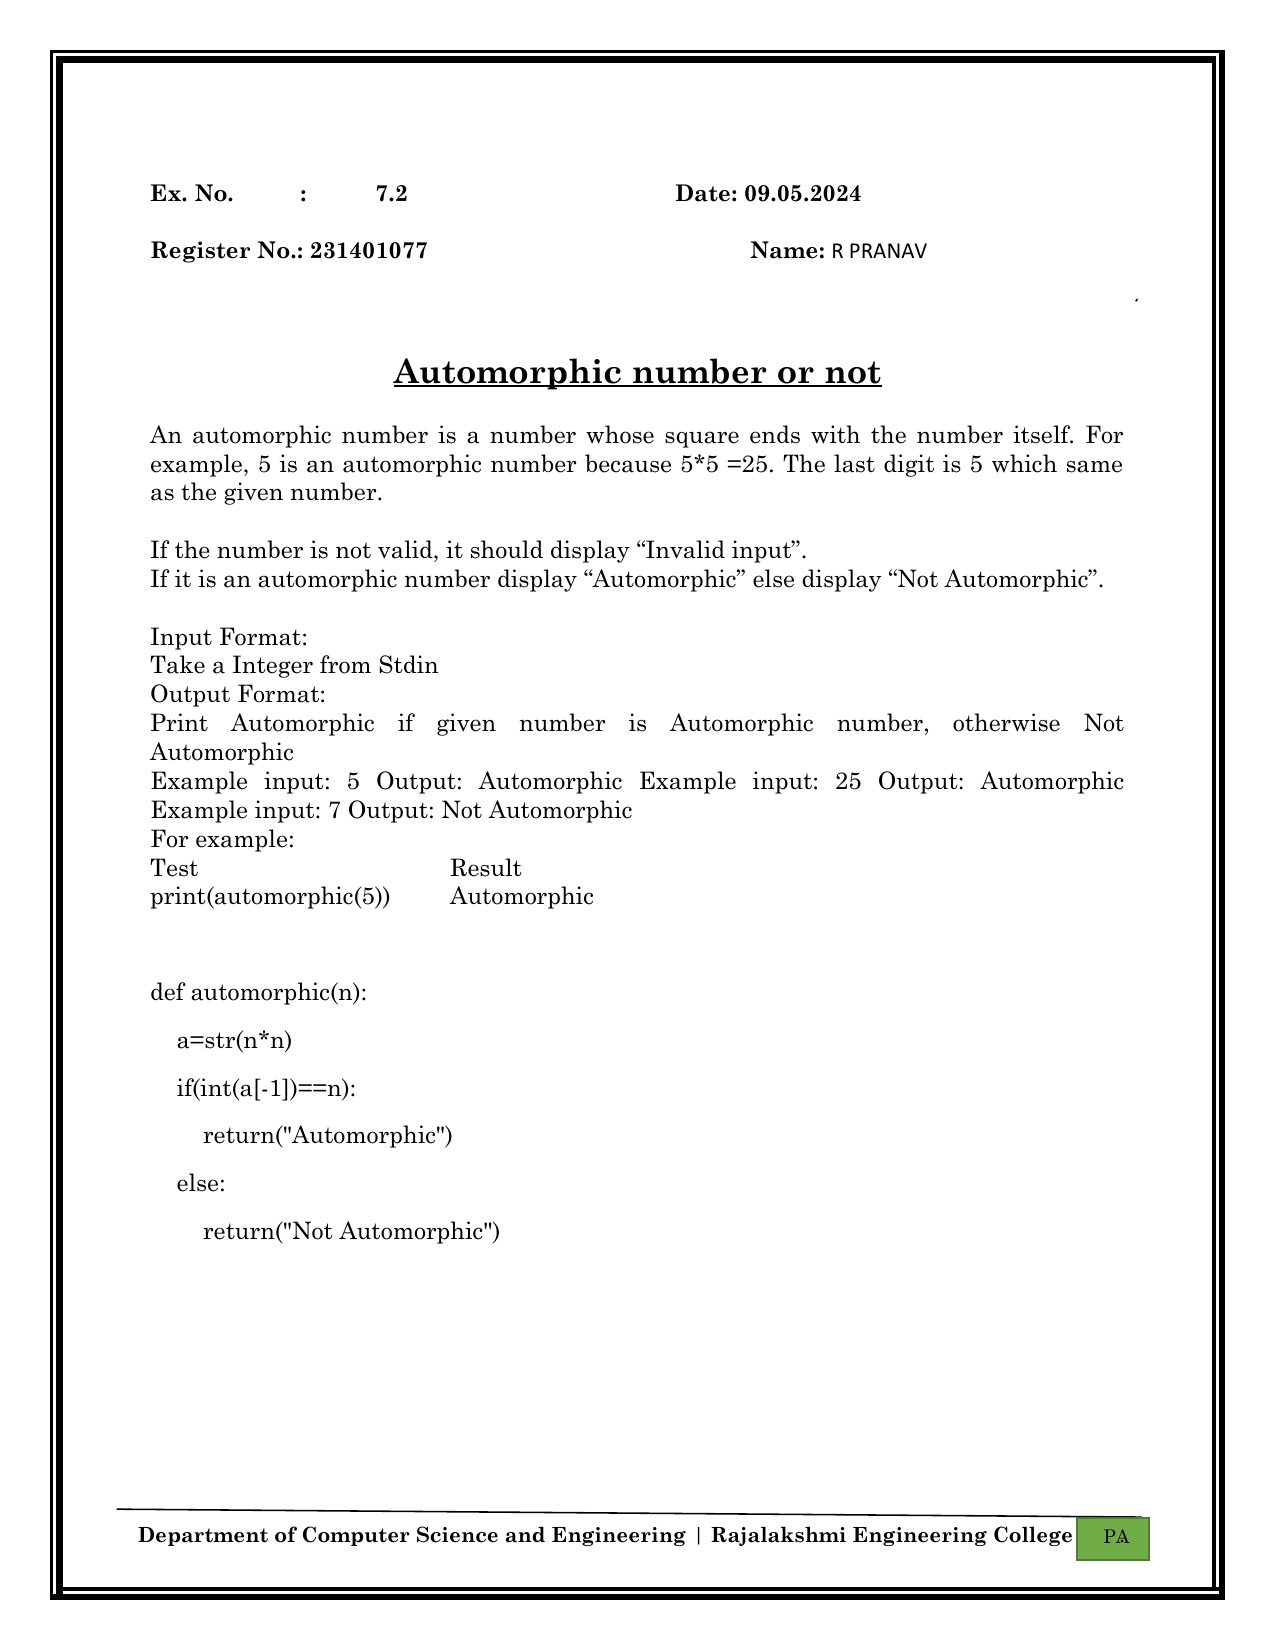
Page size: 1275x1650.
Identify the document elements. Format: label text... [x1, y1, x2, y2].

text a=str(n*n) [150, 1024, 1125, 1053]
text Ex. No. : 7.2 Date: 09.05.2024 [150, 179, 1125, 207]
text Test Result [150, 852, 1125, 881]
text def automorphic(n): [150, 977, 1125, 1006]
text Automorphic number or not [150, 350, 1125, 390]
text An automorphic number is a number whose square ends with the number itself. For example, 5 is an automorphic number because 5*5 =25. The last digit is 5 which same as the given number. [150, 419, 1125, 506]
text If it is an automorphic number display “Automorphic” else display “Not Automorphic”. [150, 564, 1125, 593]
text Take a Integer from Stdin [150, 650, 1125, 679]
text Register No.: 231401077 Name: R PRANAV [150, 236, 1125, 264]
text Print Automorphic if given number is Automorphic number, otherwise Not Automorphic [150, 708, 1125, 766]
text Input Format: [150, 621, 1125, 650]
text print(automorphic(5)) Automorphic [150, 881, 1125, 910]
text If the number is not valid, it should display “Invalid input”. [150, 535, 1125, 564]
text Example input: 5 Output: Automorphic Example input: 25 Output: Automorphic Example input: 7 Output: Not Automorphic [150, 766, 1125, 823]
text else: [150, 1168, 1125, 1197]
text if(int(a[-1])==n): [150, 1072, 1125, 1101]
text For example: [150, 823, 1125, 852]
text return("Automorphic") [150, 1120, 1125, 1149]
text Output Format: [150, 679, 1125, 708]
text return("Not Automorphic") [150, 1216, 1125, 1245]
